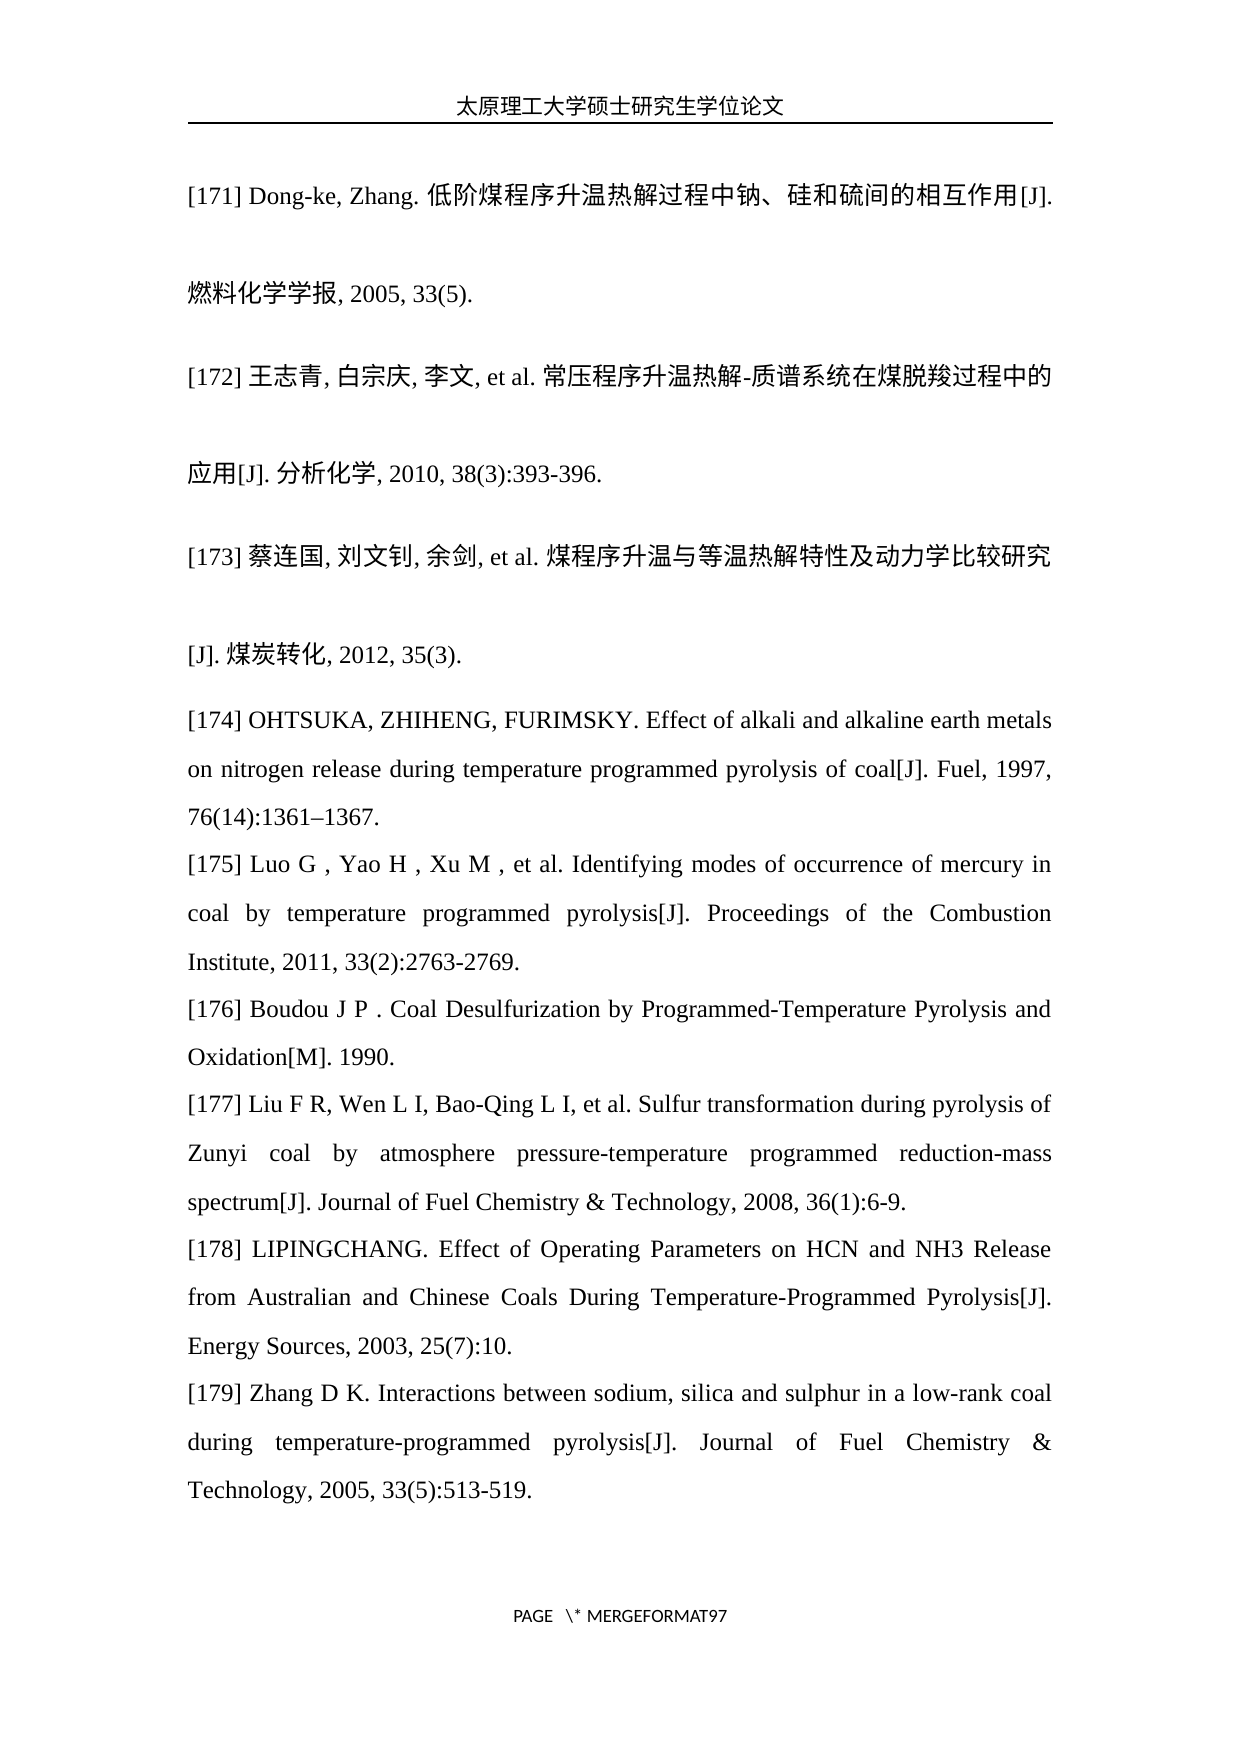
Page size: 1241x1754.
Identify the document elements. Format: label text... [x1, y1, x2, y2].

text [173] 蔡连国, 刘文钊, 余剑, et al. 煤程序升温与等温热解特性及动力学比较研究[J]. 煤炭转化, 2012, 35(3). [187, 522, 1053, 685]
text [175] Luo G , Yao H , Xu M , et al. Identifying modes of occurrence of mercury in coal by temperature programmed pyrolysis[J]. Proceedings of the Combustion Institute, 2011, 33(2):2763-2769. [187, 847, 1053, 977]
text [172] 王志青, 白宗庆, 李文, et al. 常压程序升温热解-质谱系统在煤脱羧过程中的应用[J]. 分析化学, 2010, 38(3):393-396. [187, 342, 1053, 504]
text [177] Liu F R, Wen L I, Bao-Qing L I, et al. Sulfur transformation during pyrolysis of Zunyi coal by atmosphere pressure-temperature programmed reduction-mass spectrum[J]. Journal of Fuel Chemistry & Technology, 2008, 36(1):6-9. [187, 1087, 1053, 1217]
text [178] LIPINGCHANG. Effect of Operating Parameters on HCN and NH3 Release from Australian and Chinese Coals During Temperature-Programmed Pyrolysis[J]. Energy Sources, 2003, 25(7):10. [187, 1232, 1053, 1362]
text [174] OHTSUKA, ZHIHENG, FURIMSKY. Effect of alkali and alkaline earth metals on nitrogen release during temperature programmed pyrolysis of coal[J]. Fuel, 1997, 76(14):1361–1367. [187, 703, 1053, 833]
text [179] Zhang D K. Interactions between sodium, silica and sulphur in a low-rank coal during temperature-programmed pyrolysis[J]. Journal of Fuel Chemistry & Technology, 2005, 33(5):513-519. [187, 1376, 1053, 1506]
text [171] Dong-ke, Zhang. 低阶煤程序升温热解过程中钠、硅和硫间的相互作用[J]. 燃料化学学报, 2005, 33(5). [187, 161, 1053, 324]
text [176] Boudou J P . Coal Desulfurization by Programmed-Temperature Pyrolysis and Oxidation[M]. 1990. [187, 992, 1053, 1073]
